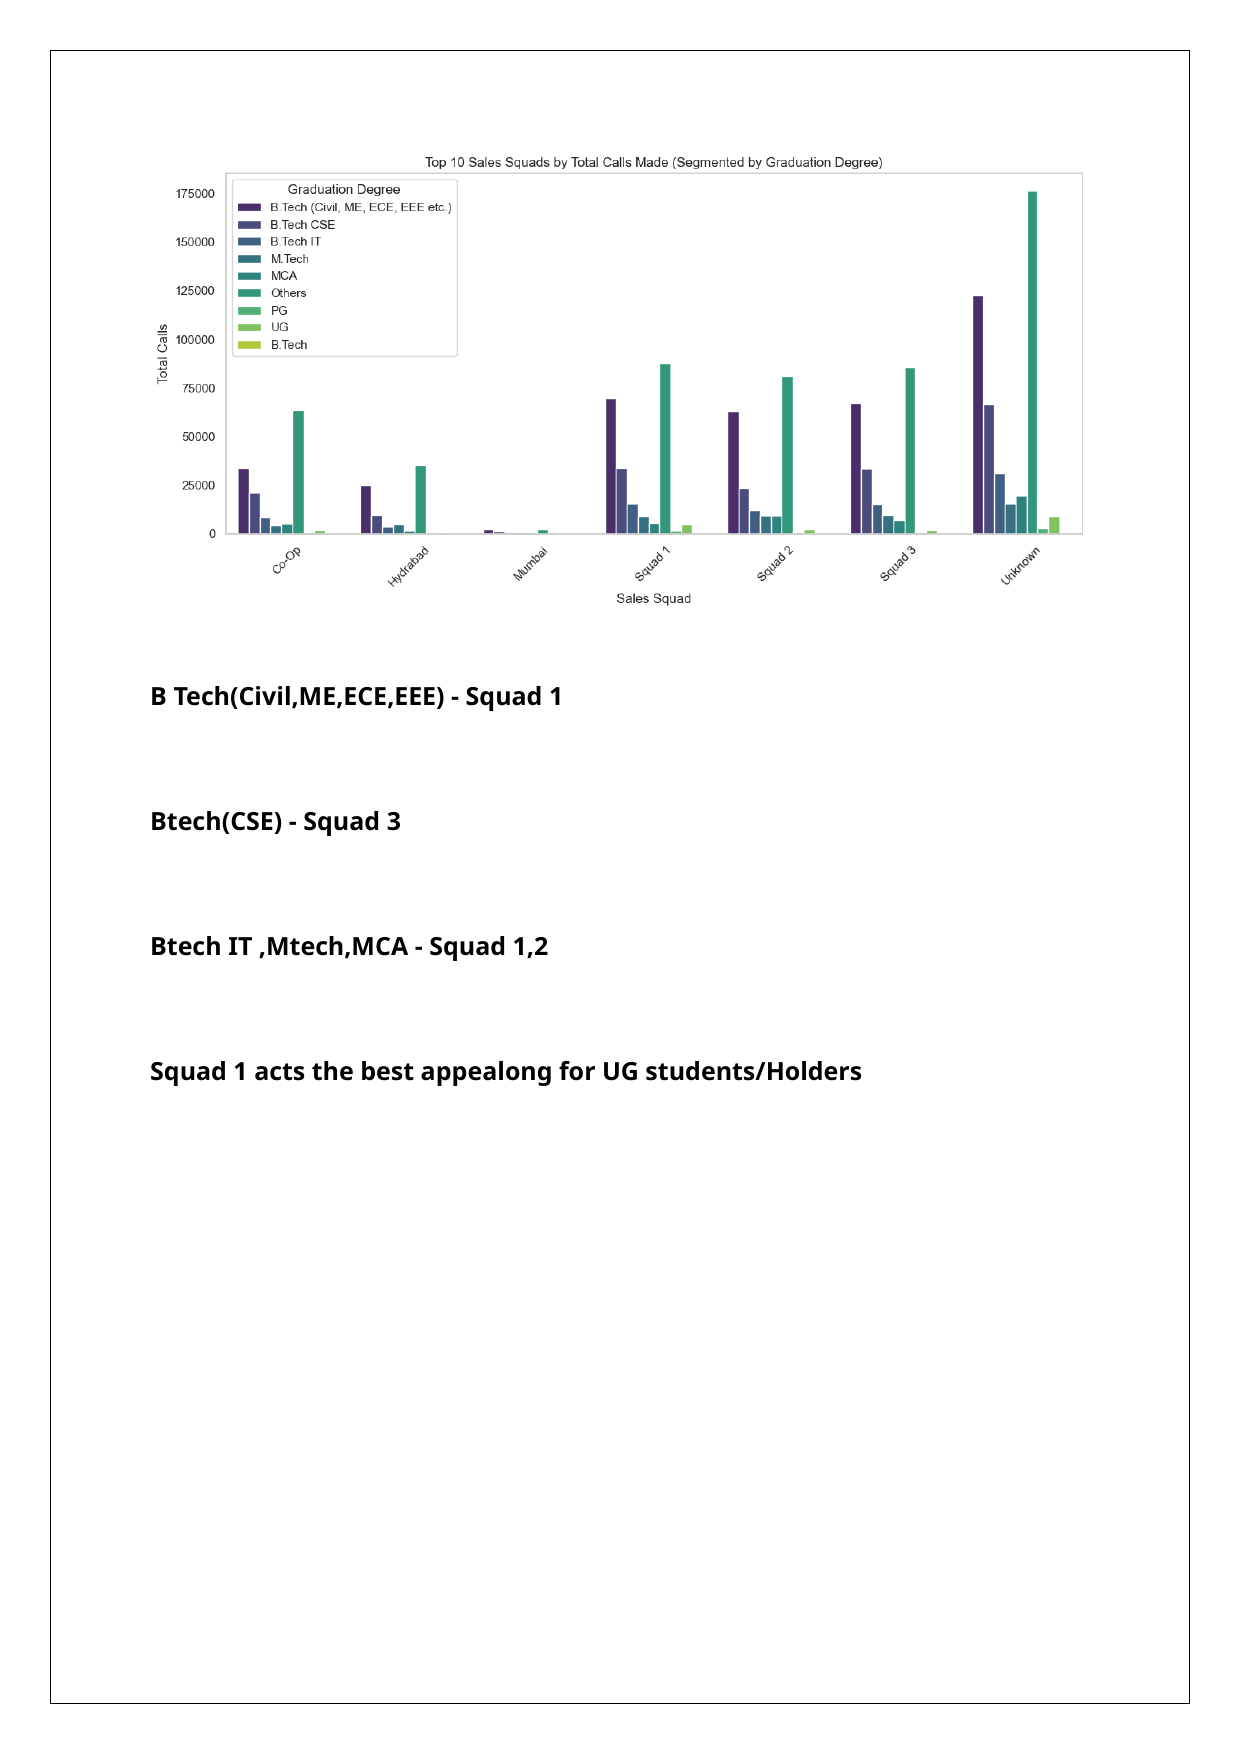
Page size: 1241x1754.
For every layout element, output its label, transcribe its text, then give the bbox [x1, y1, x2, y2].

picture [150, 150, 1089, 613]
text Btech(CSE) - Squad 3 [150, 804, 1090, 838]
text Btech IT ,Mtech,MCA - Squad 1,2 [150, 929, 1090, 963]
text Squad 1 acts the best appealong for UG students/Holders [150, 1054, 1090, 1088]
